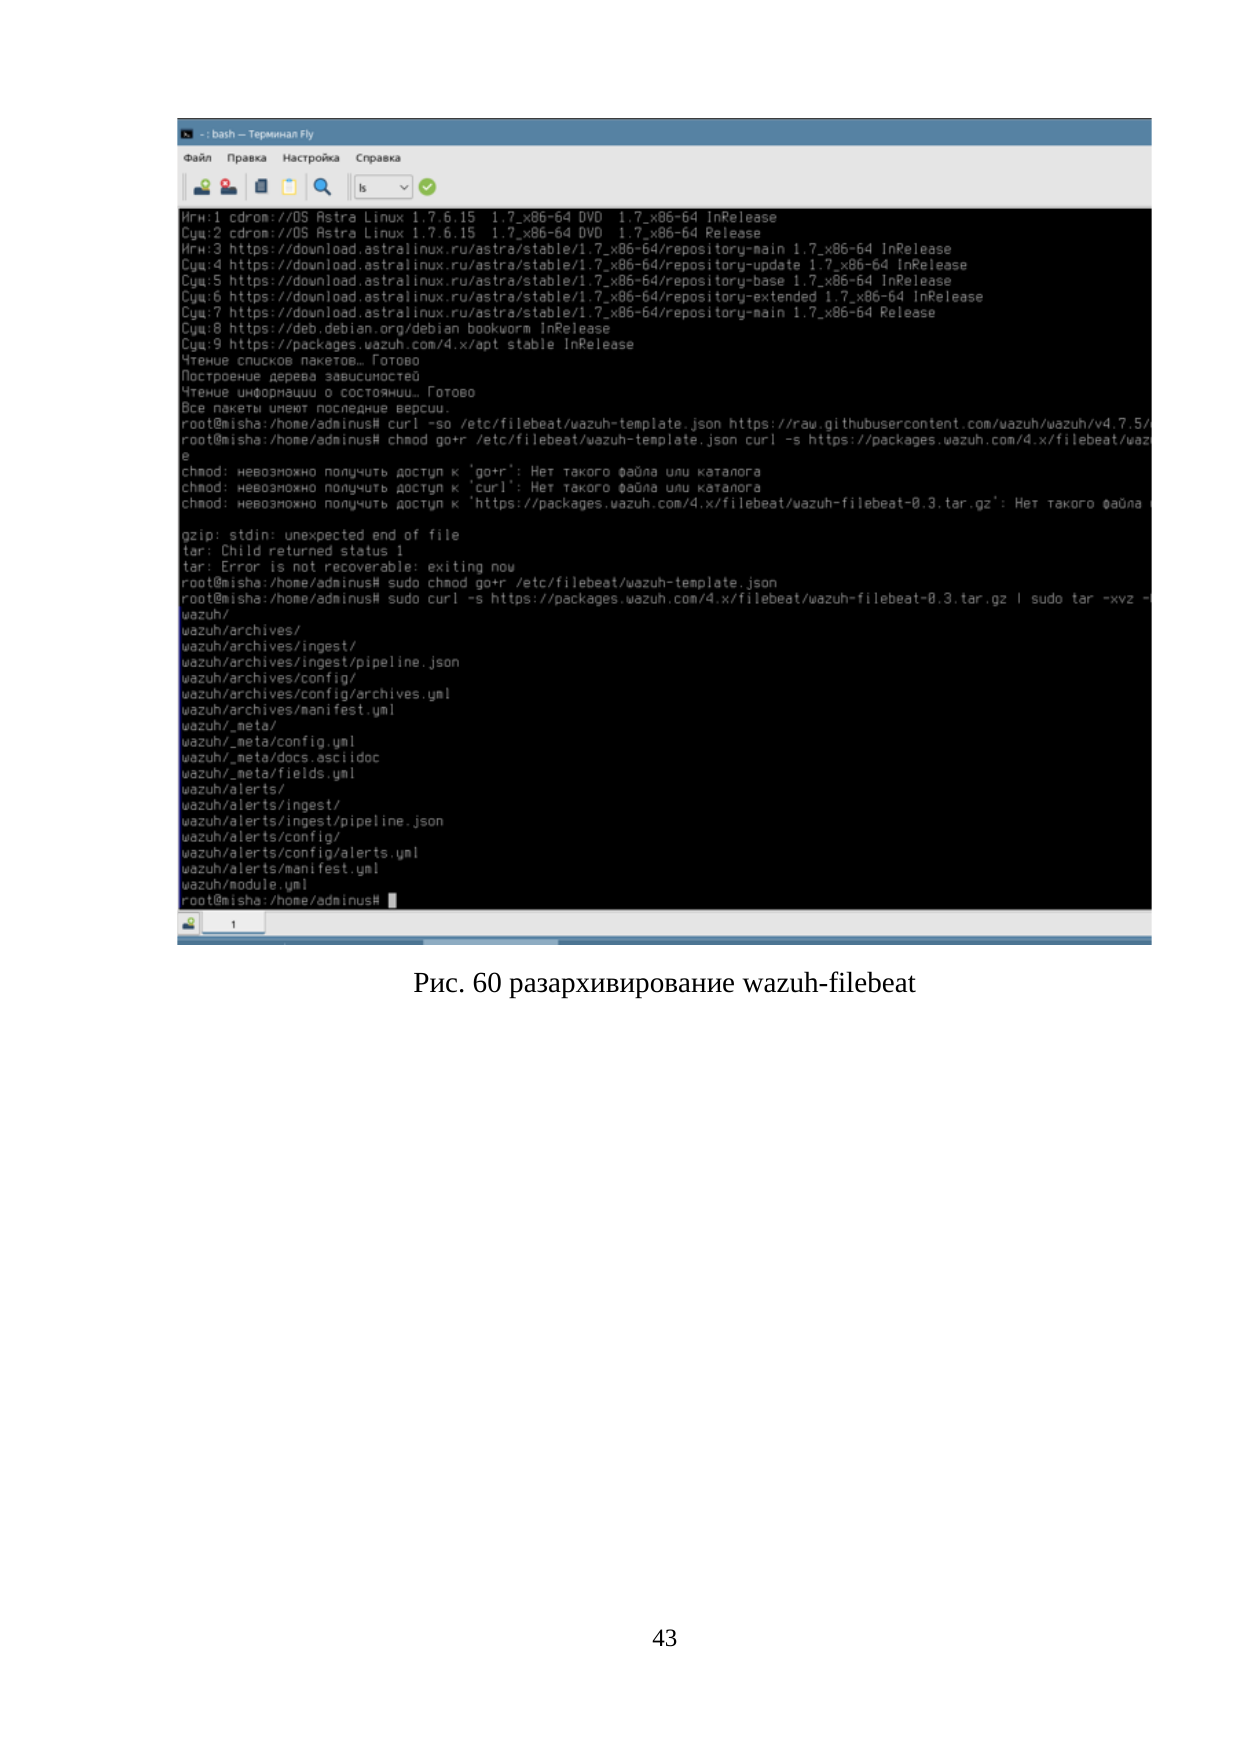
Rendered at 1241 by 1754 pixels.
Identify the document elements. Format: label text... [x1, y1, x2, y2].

picture [177, 118, 1152, 945]
text Рис. 60 разархивирование wazuh-filebeat [177, 965, 1152, 998]
